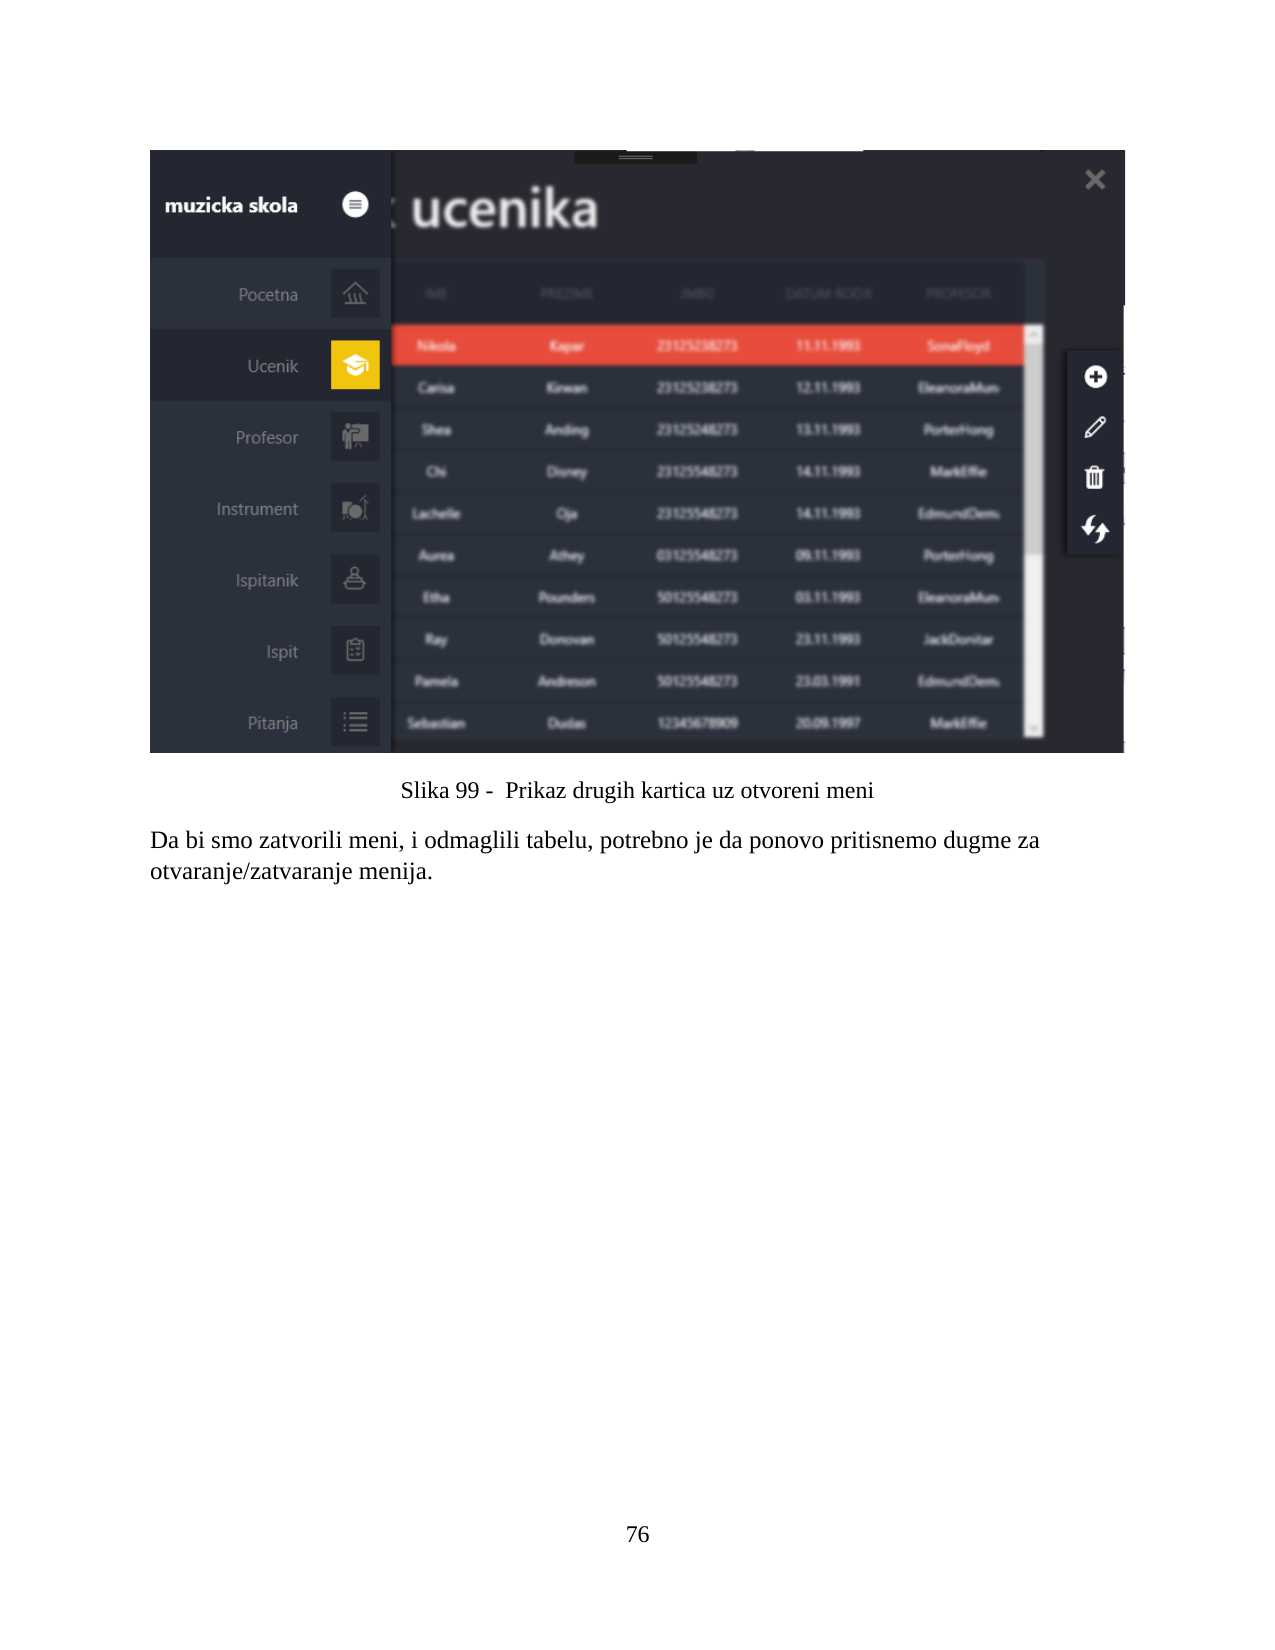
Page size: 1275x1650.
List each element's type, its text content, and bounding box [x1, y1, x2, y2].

picture [150, 150, 1125, 753]
text Slika 99 - Prikaz drugih kartica uz otvoreni meni [150, 776, 1125, 804]
text Da bi smo zatvorili meni, i odmaglili tabelu, potrebno je da ponovo pritisnemo dugme za otvaranje/zatvaranje menija. [150, 825, 1119, 885]
